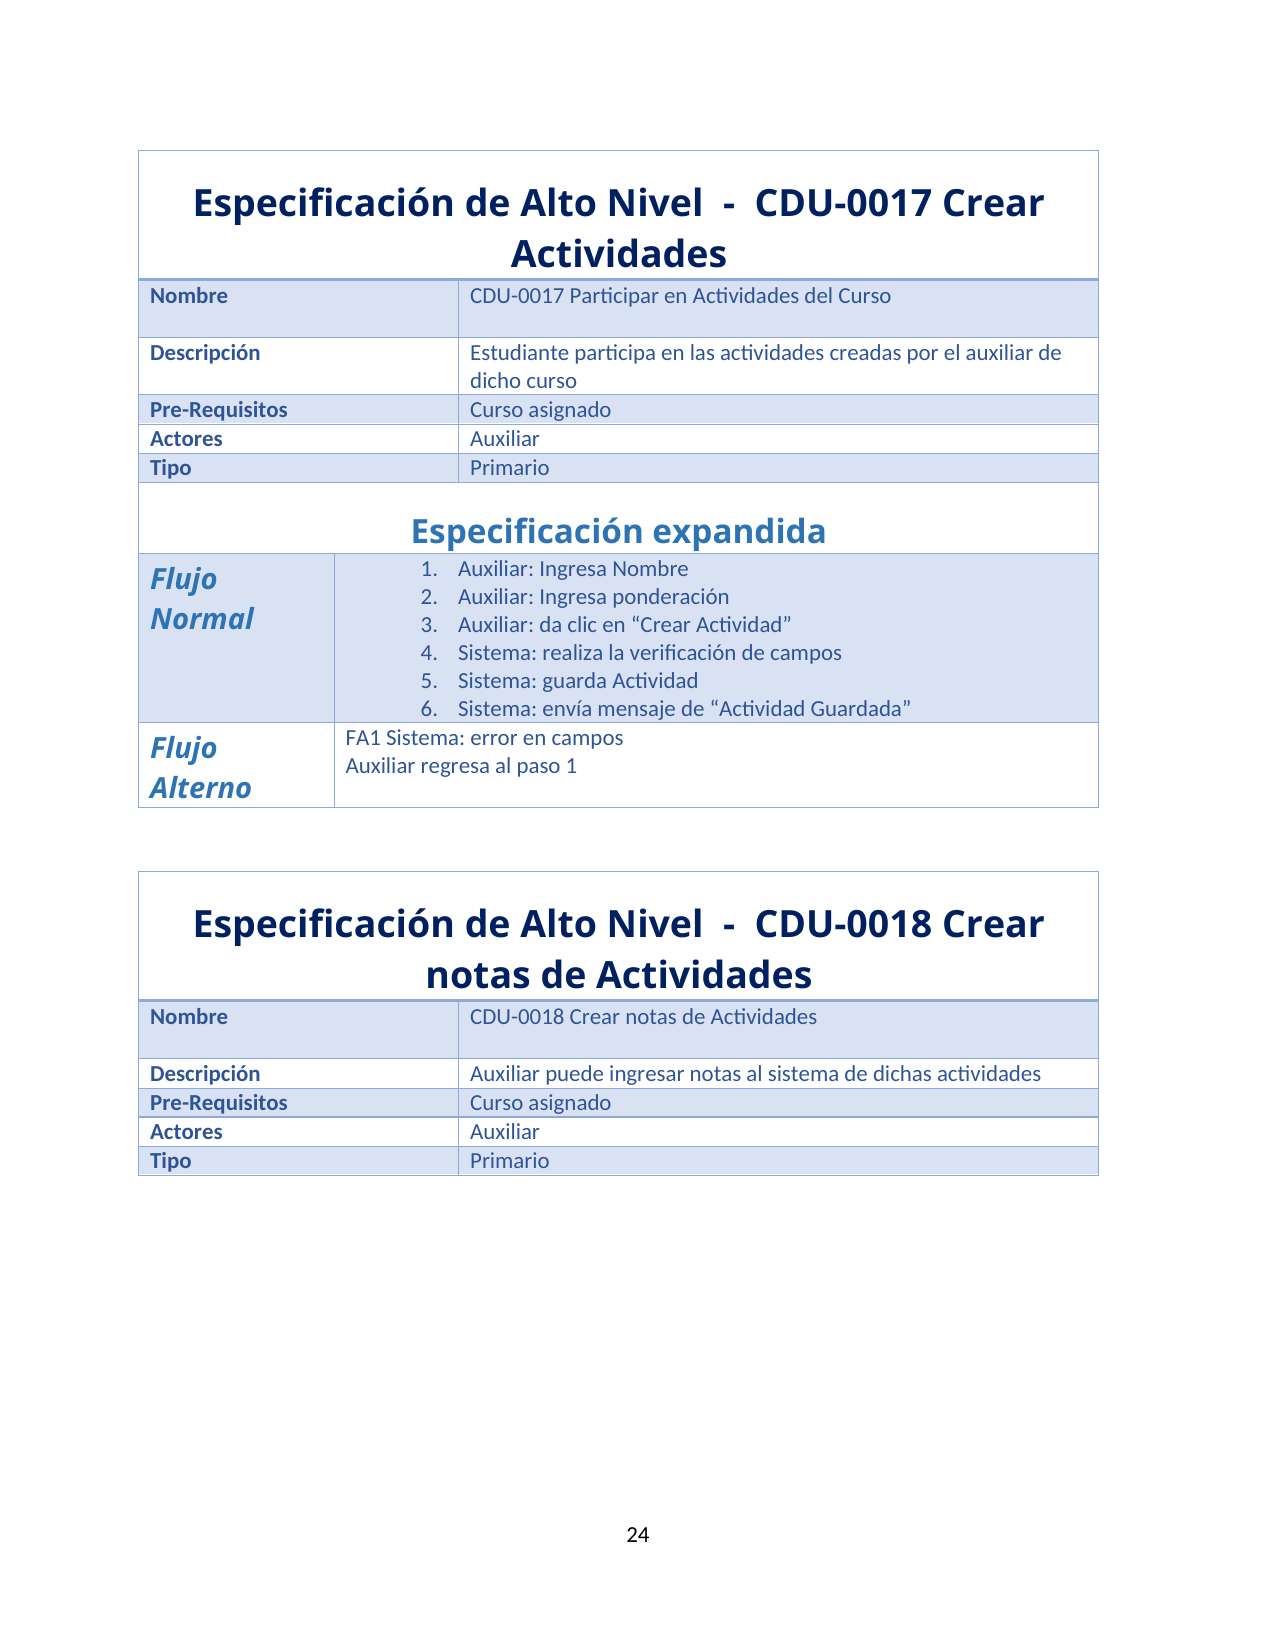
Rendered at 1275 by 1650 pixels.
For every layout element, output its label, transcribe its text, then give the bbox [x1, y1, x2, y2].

table_cell Tipo [139, 1147, 458, 1174]
table_cell Auxiliar: Ingresa Nombre Auxiliar: Ingresa ponderación Auxiliar: da clic en “Crear Actividad” Sistema: realiza la verificación de campos Sistema: guarda Actividad Sistema: envía mensaje de “Actividad Guardada” [335, 554, 1098, 722]
table_cell Curso asignado [459, 395, 1098, 423]
table_cell Tipo [139, 454, 458, 482]
table_cell Descripción [139, 1059, 458, 1087]
table_cell Primario [459, 1147, 1098, 1174]
table_cell FA1 Sistema: error en campos Auxiliar regresa al paso 1 [335, 723, 1098, 807]
table_cell CDU-0018 Crear notas de Actividades [459, 1002, 1098, 1058]
table_header Especificación de Alto Nivel - CDU-0018 Crear notas de Actividades [139, 872, 1098, 999]
table_cell Auxiliar [459, 1118, 1098, 1146]
table_cell Auxiliar [459, 425, 1098, 452]
table_cell Especificación expandida [139, 483, 1098, 553]
table_cell Nombre [139, 281, 458, 337]
table_cell Primario [459, 454, 1098, 482]
table_cell Nombre [139, 1002, 458, 1058]
table_cell Pre-Requisitos [139, 1089, 458, 1116]
table_cell Curso asignado [459, 1089, 1098, 1116]
table_cell Auxiliar puede ingresar notas al sistema de dichas actividades [459, 1059, 1098, 1087]
table_cell CDU-0017 Participar en Actividades del Curso [459, 281, 1098, 337]
table_cell Flujo Alterno [139, 723, 334, 807]
table_cell Estudiante participa en las actividades creadas por el auxiliar de dicho curso [459, 338, 1098, 394]
table_cell Actores [139, 1118, 458, 1146]
table_cell Pre-Requisitos [139, 395, 458, 423]
table_cell Descripción [139, 338, 458, 394]
table_cell Flujo Normal [139, 554, 334, 722]
table_header Especificación de Alto Nivel - CDU-0017 Crear Actividades [139, 151, 1098, 278]
table_cell Actores [139, 425, 458, 452]
